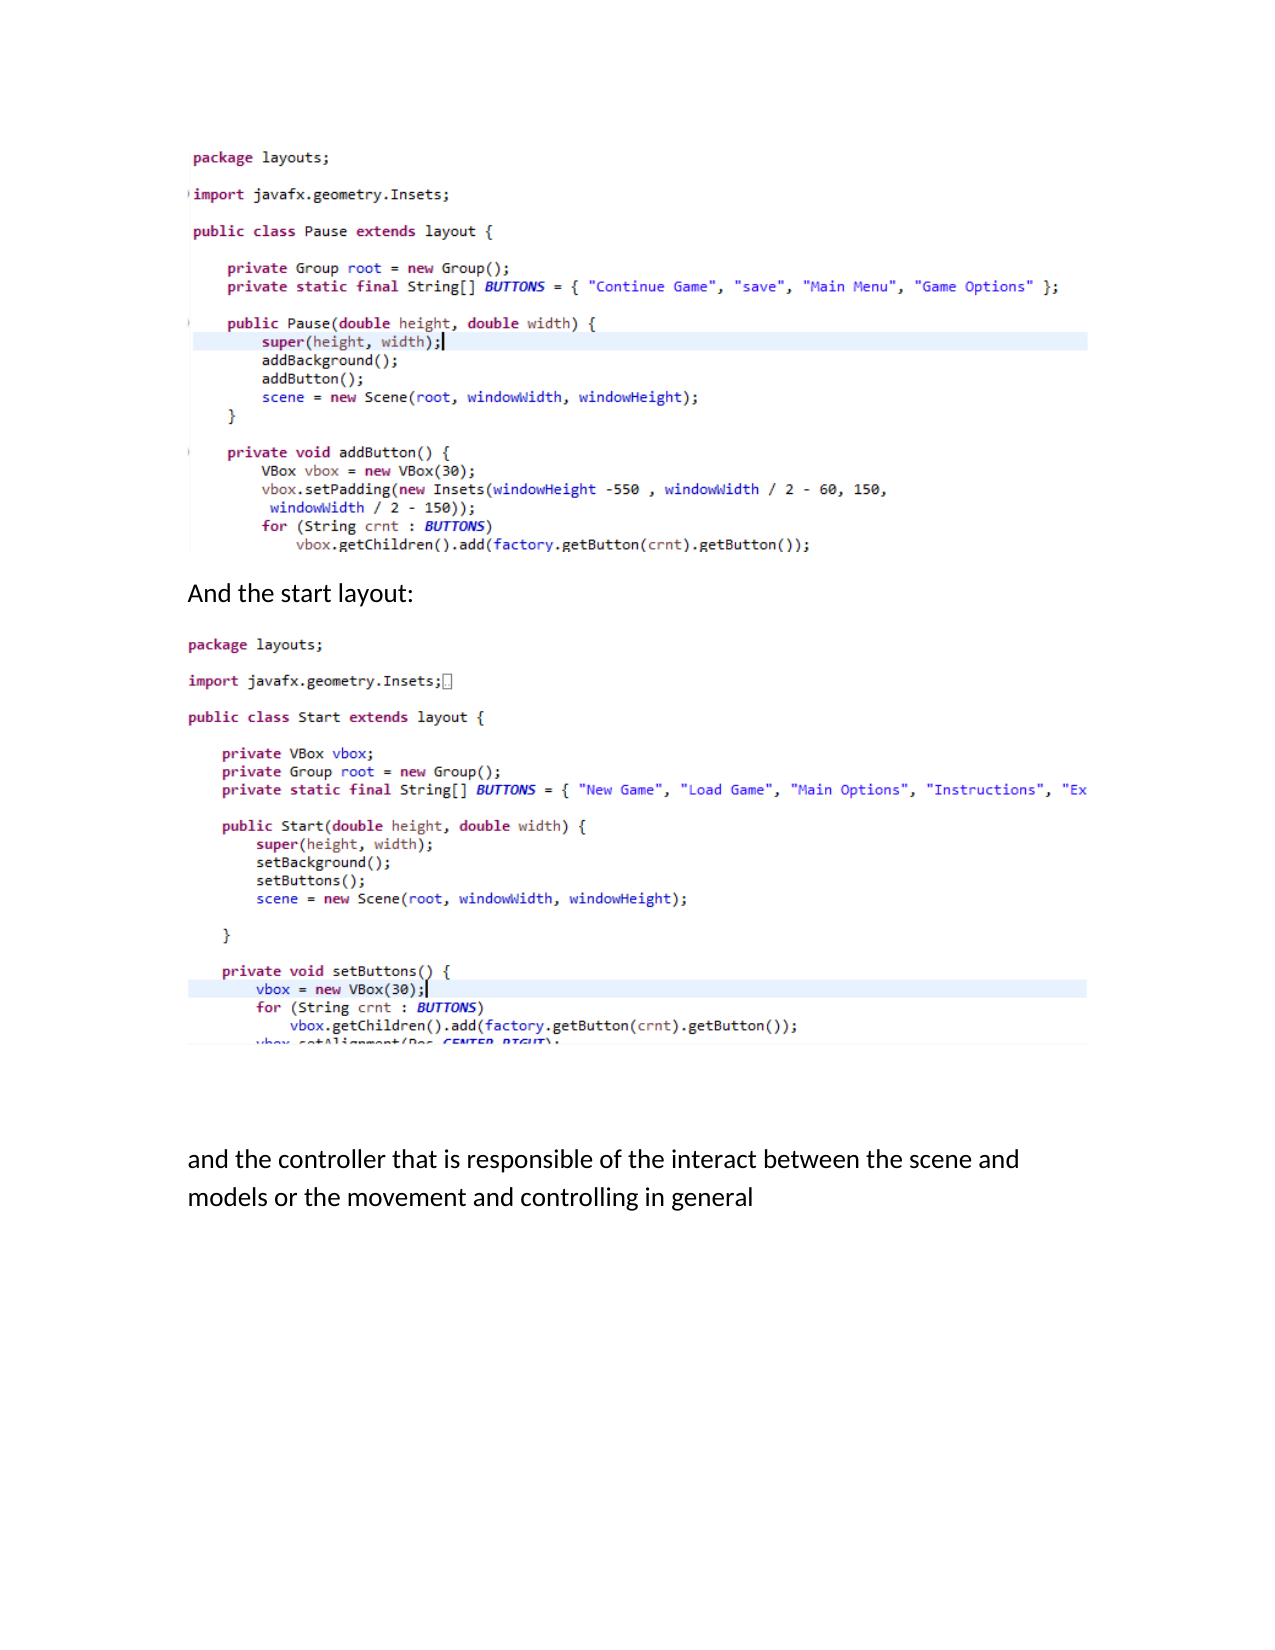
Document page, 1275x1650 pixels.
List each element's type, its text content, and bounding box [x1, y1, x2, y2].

picture [187, 635, 1088, 1045]
text and the controller that is responsible of the interact between the scene and models or the movement and controlling in general [187, 1143, 1087, 1214]
text And the start layout: [187, 577, 1087, 609]
picture [187, 150, 1088, 552]
